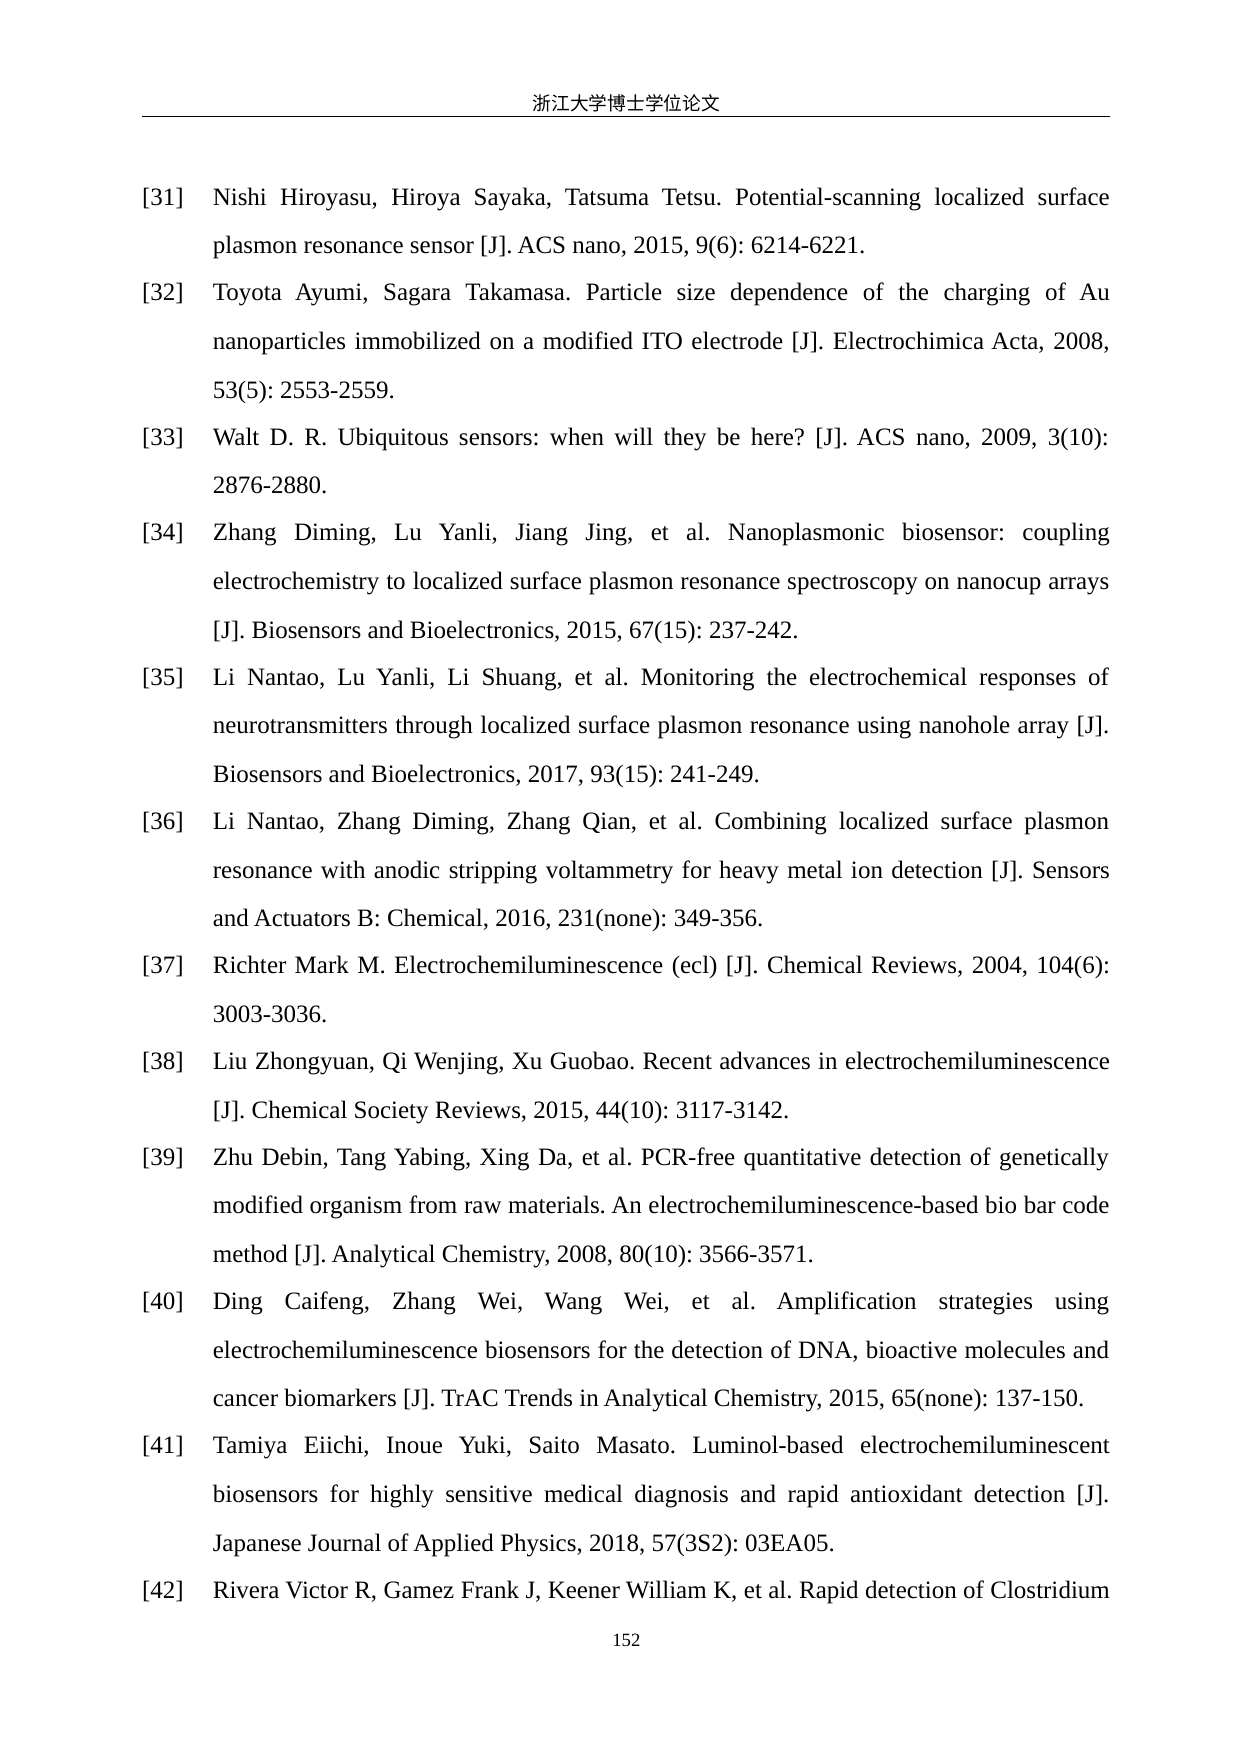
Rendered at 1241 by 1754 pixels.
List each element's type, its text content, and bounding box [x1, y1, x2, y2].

text [41] Tamiya Eiichi, Inoue Yuki, Saito Masato. Luminol-based electrochemiluminescent biosensors for highly sensitive medical diagnosis and rapid antioxidant detection [J]. Japanese Journal of Applied Physics, 2018, 57(3S2): 03EA05. [142, 1428, 1110, 1558]
text [36] Li Nantao, Zhang Diming, Zhang Qian, et al. Combining localized surface plasmon resonance with anodic stripping voltammetry for heavy metal ion detection [J]. Sensors and Actuators B: Chemical, 2016, 231(none): 349-356. [142, 804, 1110, 934]
text [38] Liu Zhongyuan, Qi Wenjing, Xu Guobao. Recent advances in electrochemiluminescence [J]. Chemical Society Reviews, 2015, 44(10): 3117-3142. [142, 1044, 1110, 1125]
text [34] Zhang Diming, Lu Yanli, Jiang Jing, et al. Nanoplasmonic biosensor: coupling electrochemistry to localized surface plasmon resonance spectroscopy on nanocup arrays [J]. Biosensors and Bioelectronics, 2015, 67(15): 237-242. [142, 515, 1110, 645]
text [35] Li Nantao, Lu Yanli, Li Shuang, et al. Monitoring the electrochemical responses of neurotransmitters through localized surface plasmon resonance using nanohole array [J]. Biosensors and Bioelectronics, 2017, 93(15): 241-249. [142, 660, 1110, 790]
text [31] Nishi Hiroyasu, Hiroya Sayaka, Tatsuma Tetsu. Potential-scanning localized surface plasmon resonance sensor [J]. ACS nano, 2015, 9(6): 6214-6221. [142, 180, 1110, 261]
text [32] Toyota Ayumi, Sagara Takamasa. Particle size dependence of the charging of Au nanoparticles immobilized on a modified ITO electrode [J]. Electrochimica Acta, 2008, 53(5): 2553-2559. [142, 275, 1110, 405]
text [142, 1573, 1110, 1605]
text [37] Richter Mark M. Electrochemiluminescence (ecl) [J]. Chemical Reviews, 2004, 104(6): 3003-3036. [142, 948, 1110, 1030]
text [39] Zhu Debin, Tang Yabing, Xing Da, et al. PCR-free quantitative detection of genetically modified organism from raw materials. An electrochemiluminescence-based bio bar code method [J]. Analytical Chemistry, 2008, 80(10): 3566-3571. [142, 1140, 1110, 1270]
text [40] Ding Caifeng, Zhang Wei, Wang Wei, et al. Amplification strategies using electrochemiluminescence biosensors for the detection of DNA, bioactive molecules and cancer biomarkers [J]. TrAC Trends in Analytical Chemistry, 2015, 65(none): 137-150. [142, 1284, 1110, 1414]
text [33] Walt D. R. Ubiquitous sensors: when will they be here? [J]. ACS nano, 2009, 3(10): 2876-2880. [142, 420, 1110, 501]
